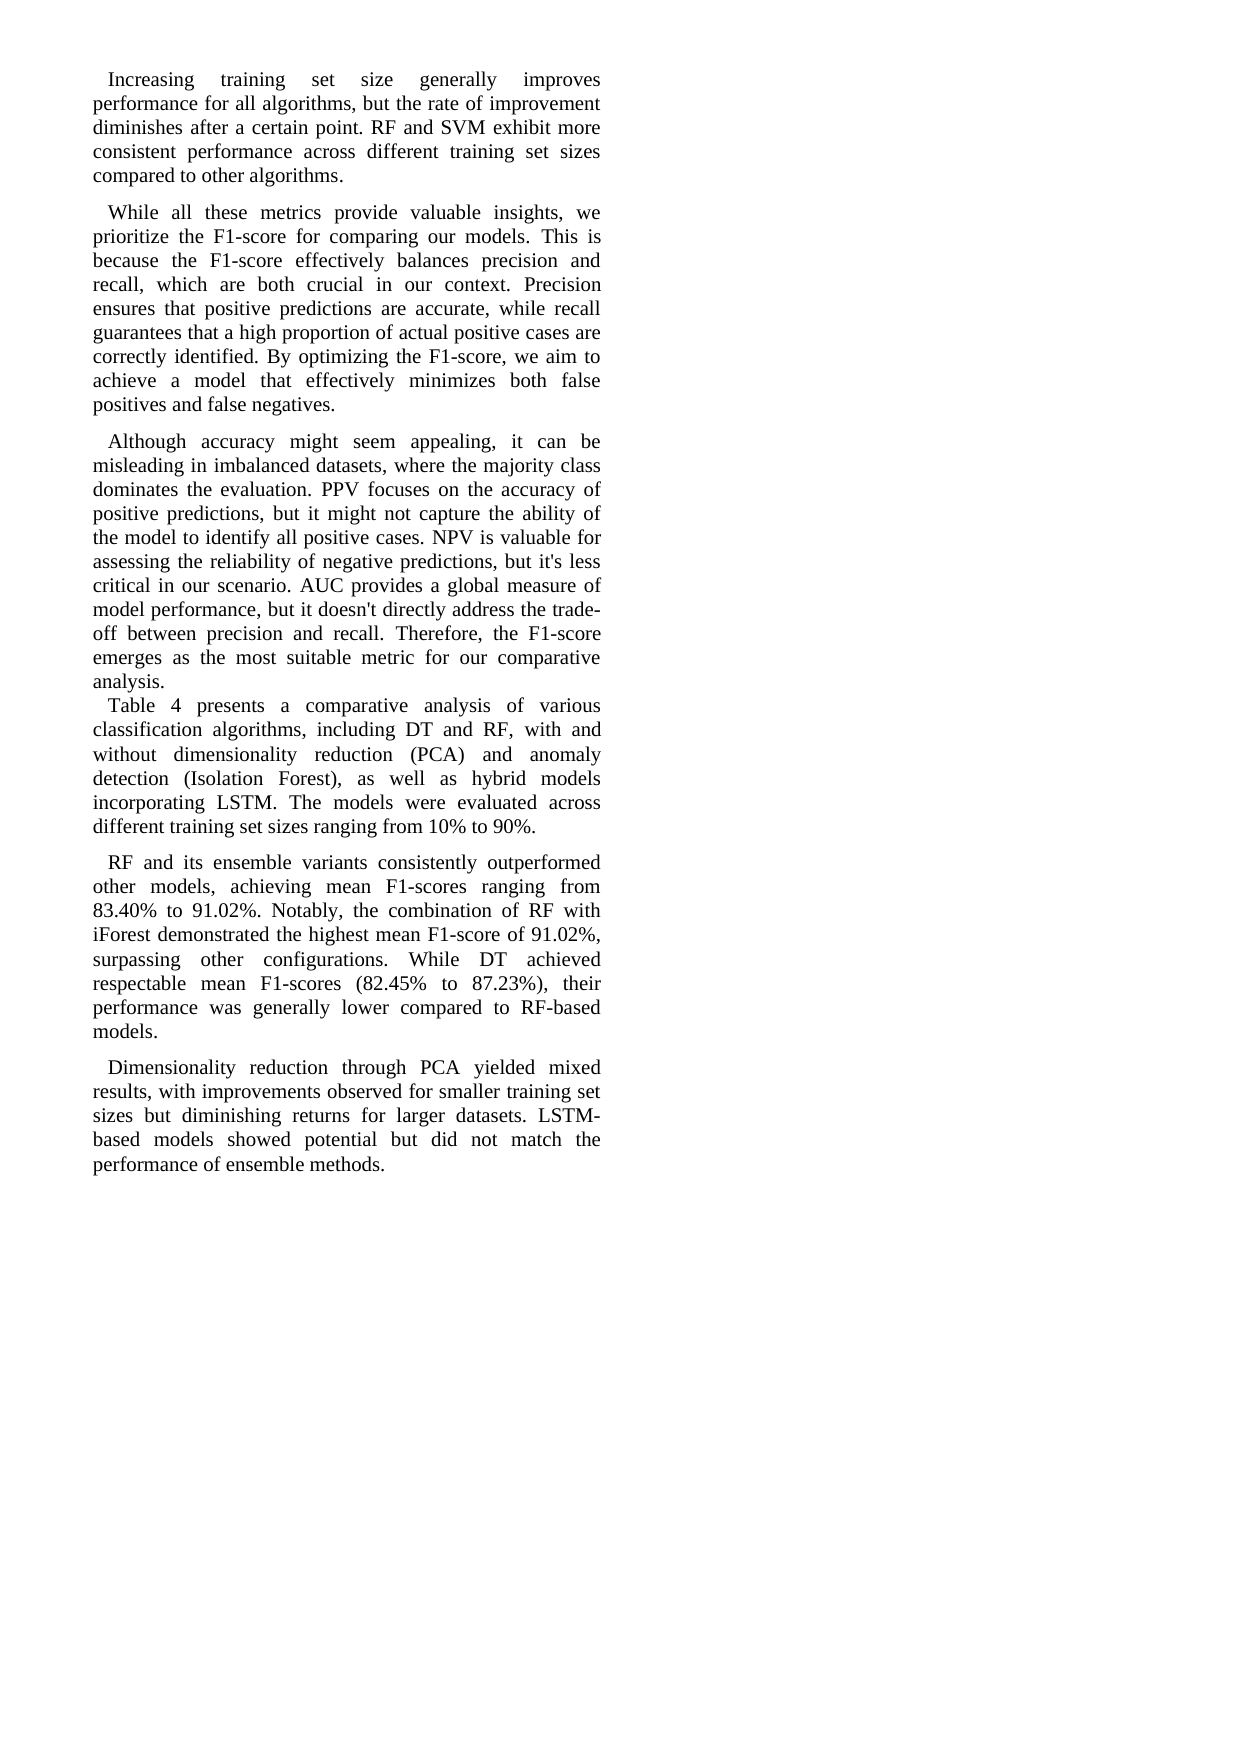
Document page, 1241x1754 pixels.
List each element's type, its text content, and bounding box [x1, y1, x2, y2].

text Increasing training set size generally improves performance for all algorithms, but the rate of improvement diminishes after a certain point. RF and SVM exhibit more consistent performance across different training set sizes compared to other algorithms. [93, 67, 601, 187]
text RF and its ensemble variants consistently outperformed other models, achieving mean F1-scores ranging from 83.40% to 91.02%. Notably, the combination of RF with iForest demonstrated the highest mean F1-score of 91.02%, surpassing other configurations. While DT achieved respectable mean F1-scores (82.45% to 87.23%), their performance was generally lower compared to RF-based models. [93, 850, 601, 1043]
text Although accuracy might seem appealing, it can be misleading in imbalanced datasets, where the majority class dominates the evaluation. PPV focuses on the accuracy of positive predictions, but it might not capture the ability of the model to identify all positive cases. NPV is valuable for assessing the reliability of negative predictions, but it's less critical in our scenario. AUC provides a global measure of model performance, but it doesn't directly address the trade-off between precision and recall. Therefore, the F1-score emerges as the most suitable metric for our comparative analysis. [93, 429, 601, 693]
text Table 4 presents a comparative analysis of various classification algorithms, including DT and RF, with and without dimensionality reduction (PCA) and anomaly detection (Isolation Forest), as well as hybrid models incorporating LSTM. The models were evaluated across different training set sizes ranging from 10% to 90%. [93, 693, 601, 838]
text While all these metrics provide valuable insights, we prioritize the F1-score for comparing our models. This is because the F1-score effectively balances precision and recall, which are both crucial in our context. Precision ensures that positive predictions are accurate, while recall guarantees that a high proportion of actual positive cases are correctly identified. By optimizing the F1-score, we aim to achieve a model that effectively minimizes both false positives and false negatives. [93, 199, 601, 416]
text Dimensionality reduction through PCA yielded mixed results, with improvements observed for smaller training set sizes but diminishing returns for larger datasets. LSTM-based models showed potential but did not match the performance of ensemble methods. [93, 1055, 601, 1176]
